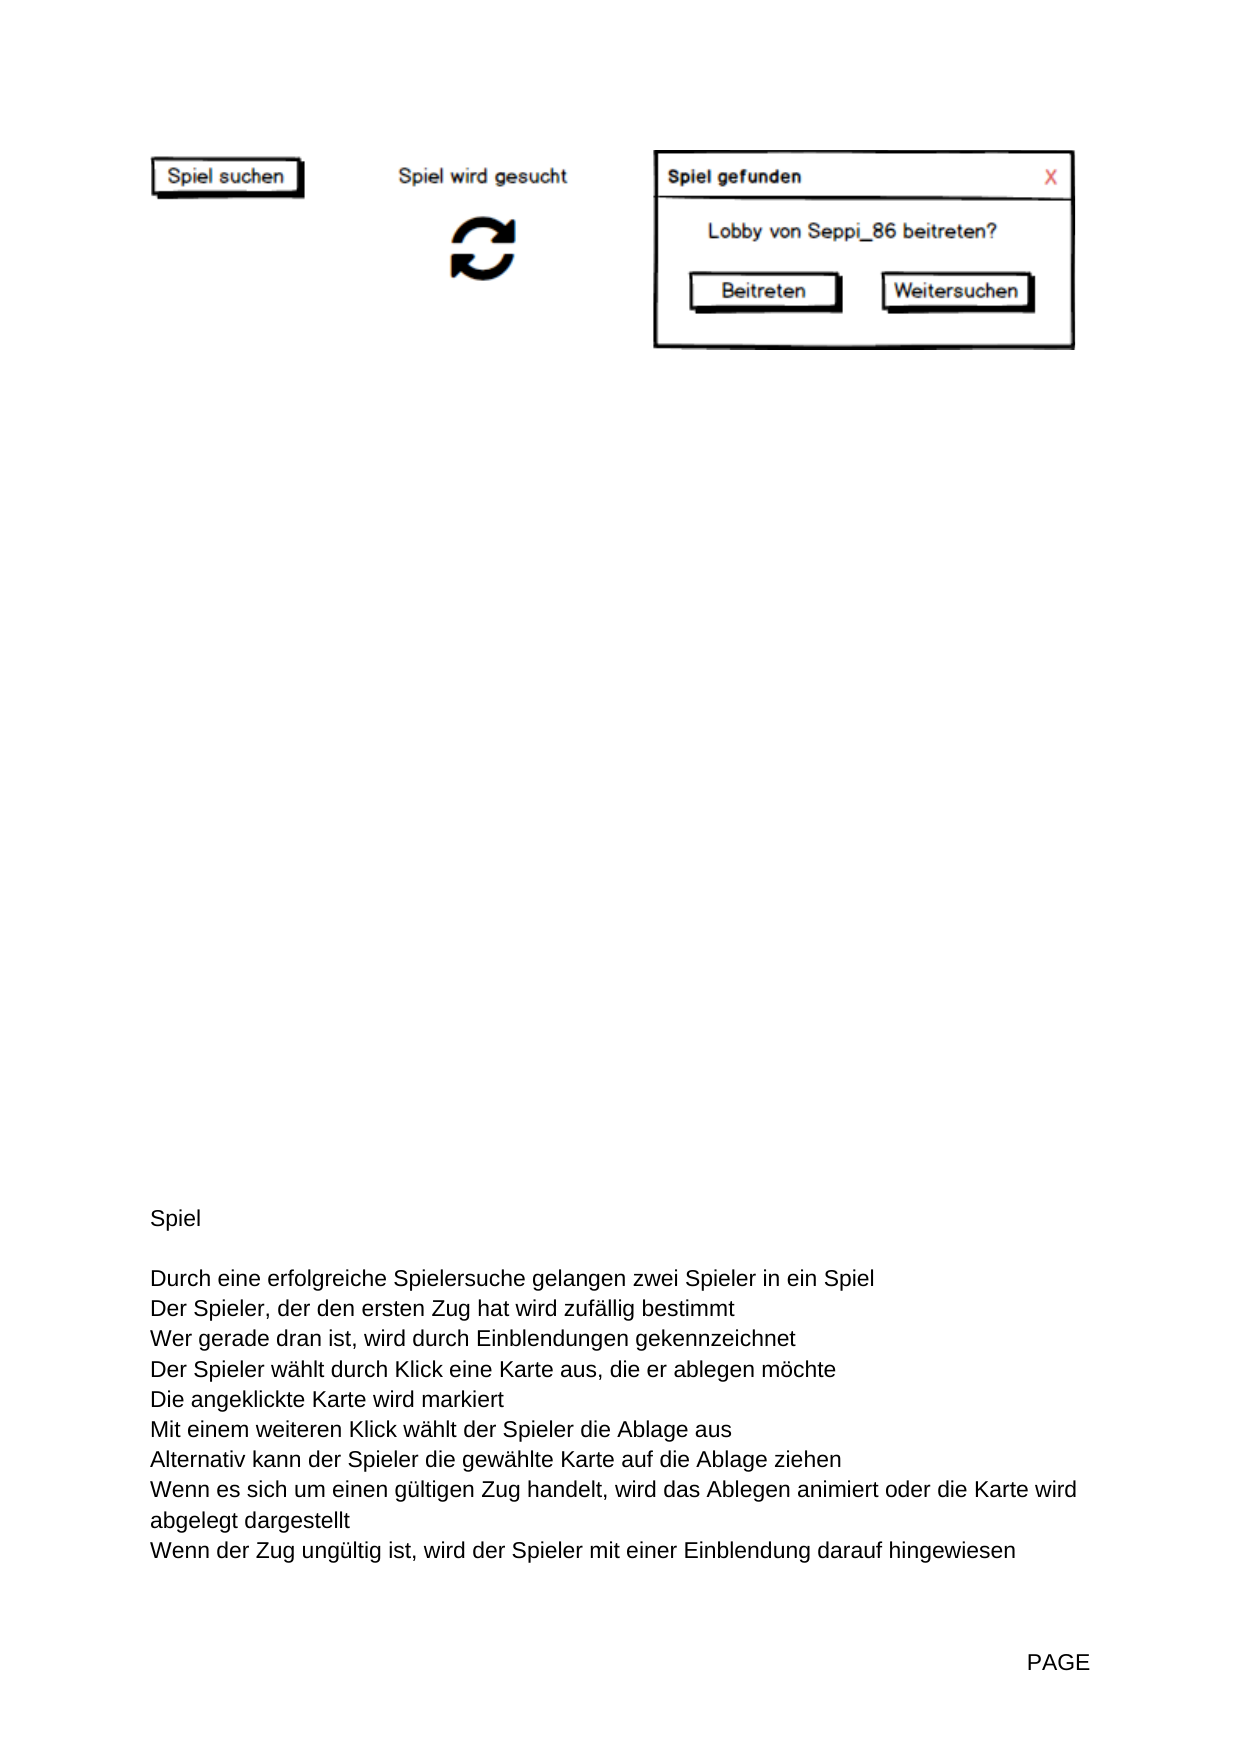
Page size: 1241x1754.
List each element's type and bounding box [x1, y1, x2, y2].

picture [150, 150, 1075, 350]
